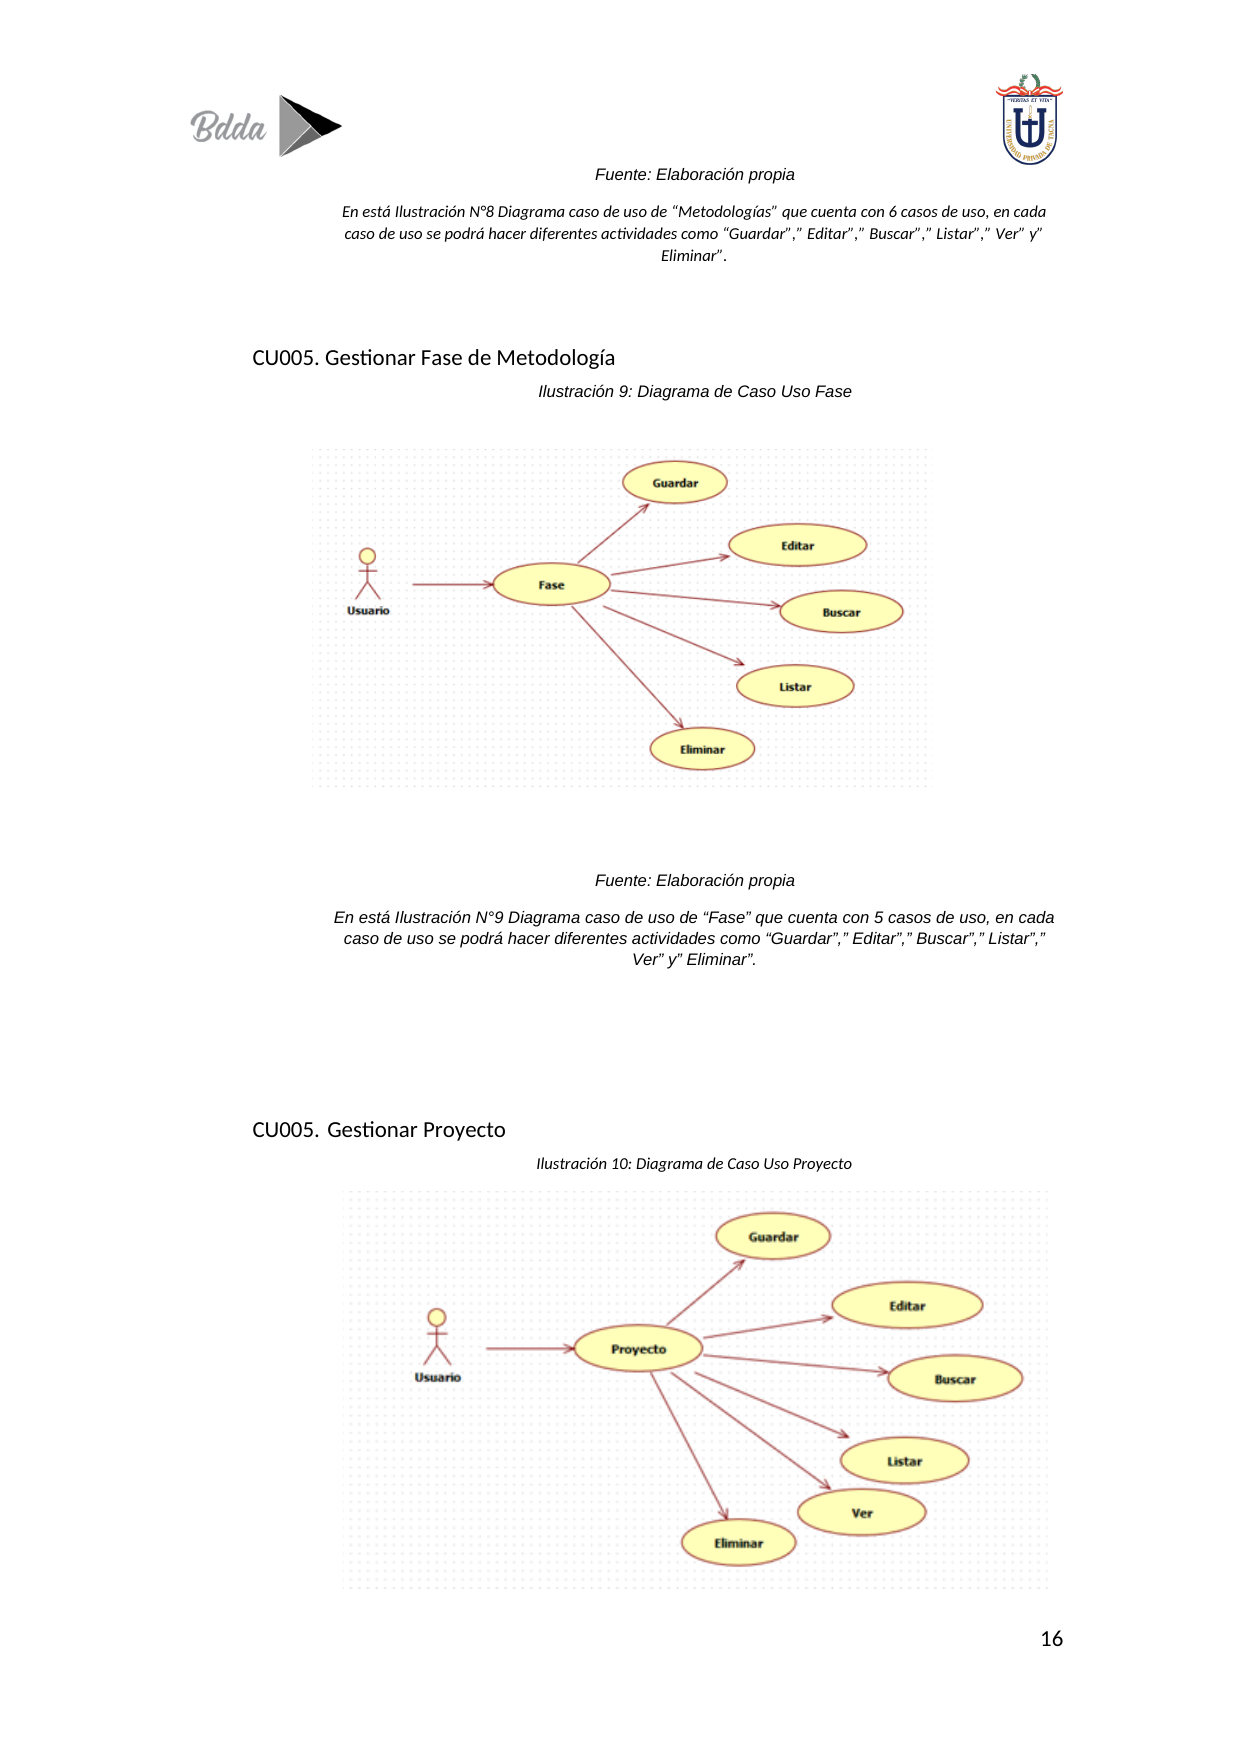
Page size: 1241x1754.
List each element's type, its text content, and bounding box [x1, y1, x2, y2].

subtitle CU005. Gestionar Fase de Metodología [252, 343, 1063, 371]
picture [995, 73, 1063, 165]
text En está Ilustración N°8 Diagrama caso de uso de “Metodologías” que cuenta con 6 casos de uso, en cada caso de uso se podrá hacer diferentes actividades como “Guardar”,” Editar”,” Buscar”,” Listar”,” Ver” y” Eliminar”. [327, 202, 1063, 266]
text Fuente: Elaboración propia [327, 871, 1063, 890]
picture [342, 1191, 1048, 1589]
picture [177, 83, 350, 165]
text En está Ilustración N°9 Diagrama caso de uso de “Fase” que cuenta con 5 casos de uso, en cada caso de uso se podrá hacer diferentes actividades como “Guardar”,” Editar”,” Buscar”,” Listar”,” Ver” y” Eliminar”. [327, 908, 1063, 968]
subtitle CU005. Gestionar Proyecto [177, 1115, 1063, 1143]
text Ilustración 9: Diagrama de Caso Uso Fase [327, 382, 1063, 401]
text Ilustración 10: Diagrama de Caso Uso Proyecto [327, 1153, 1063, 1173]
text Fuente: Elaboración propia [327, 164, 1063, 183]
picture [312, 449, 933, 787]
